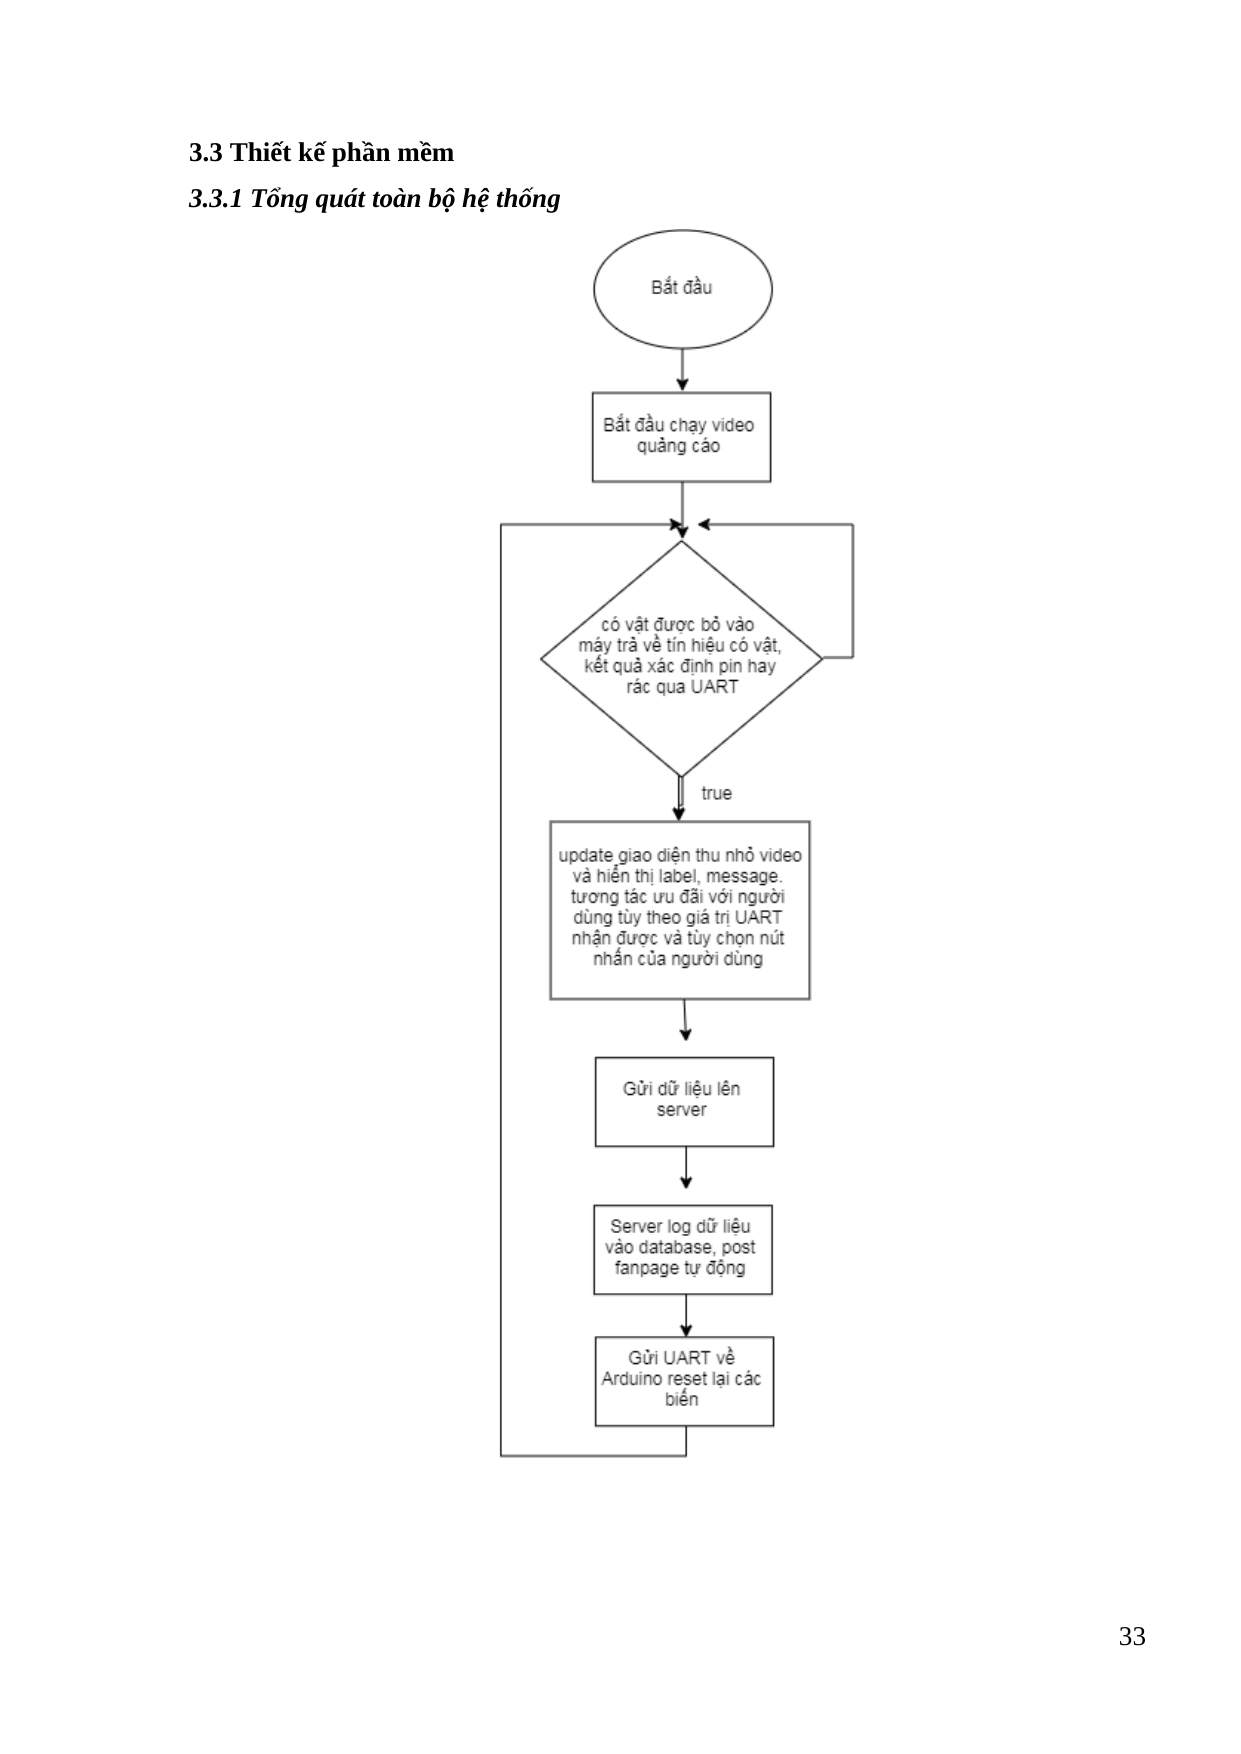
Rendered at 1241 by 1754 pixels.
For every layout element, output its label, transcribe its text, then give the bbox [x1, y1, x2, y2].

subtitle Tổng quát toàn bộ hệ thống [189, 182, 1146, 214]
subtitle Thiết kế phần mềm [189, 136, 1146, 167]
picture [490, 229, 868, 1471]
